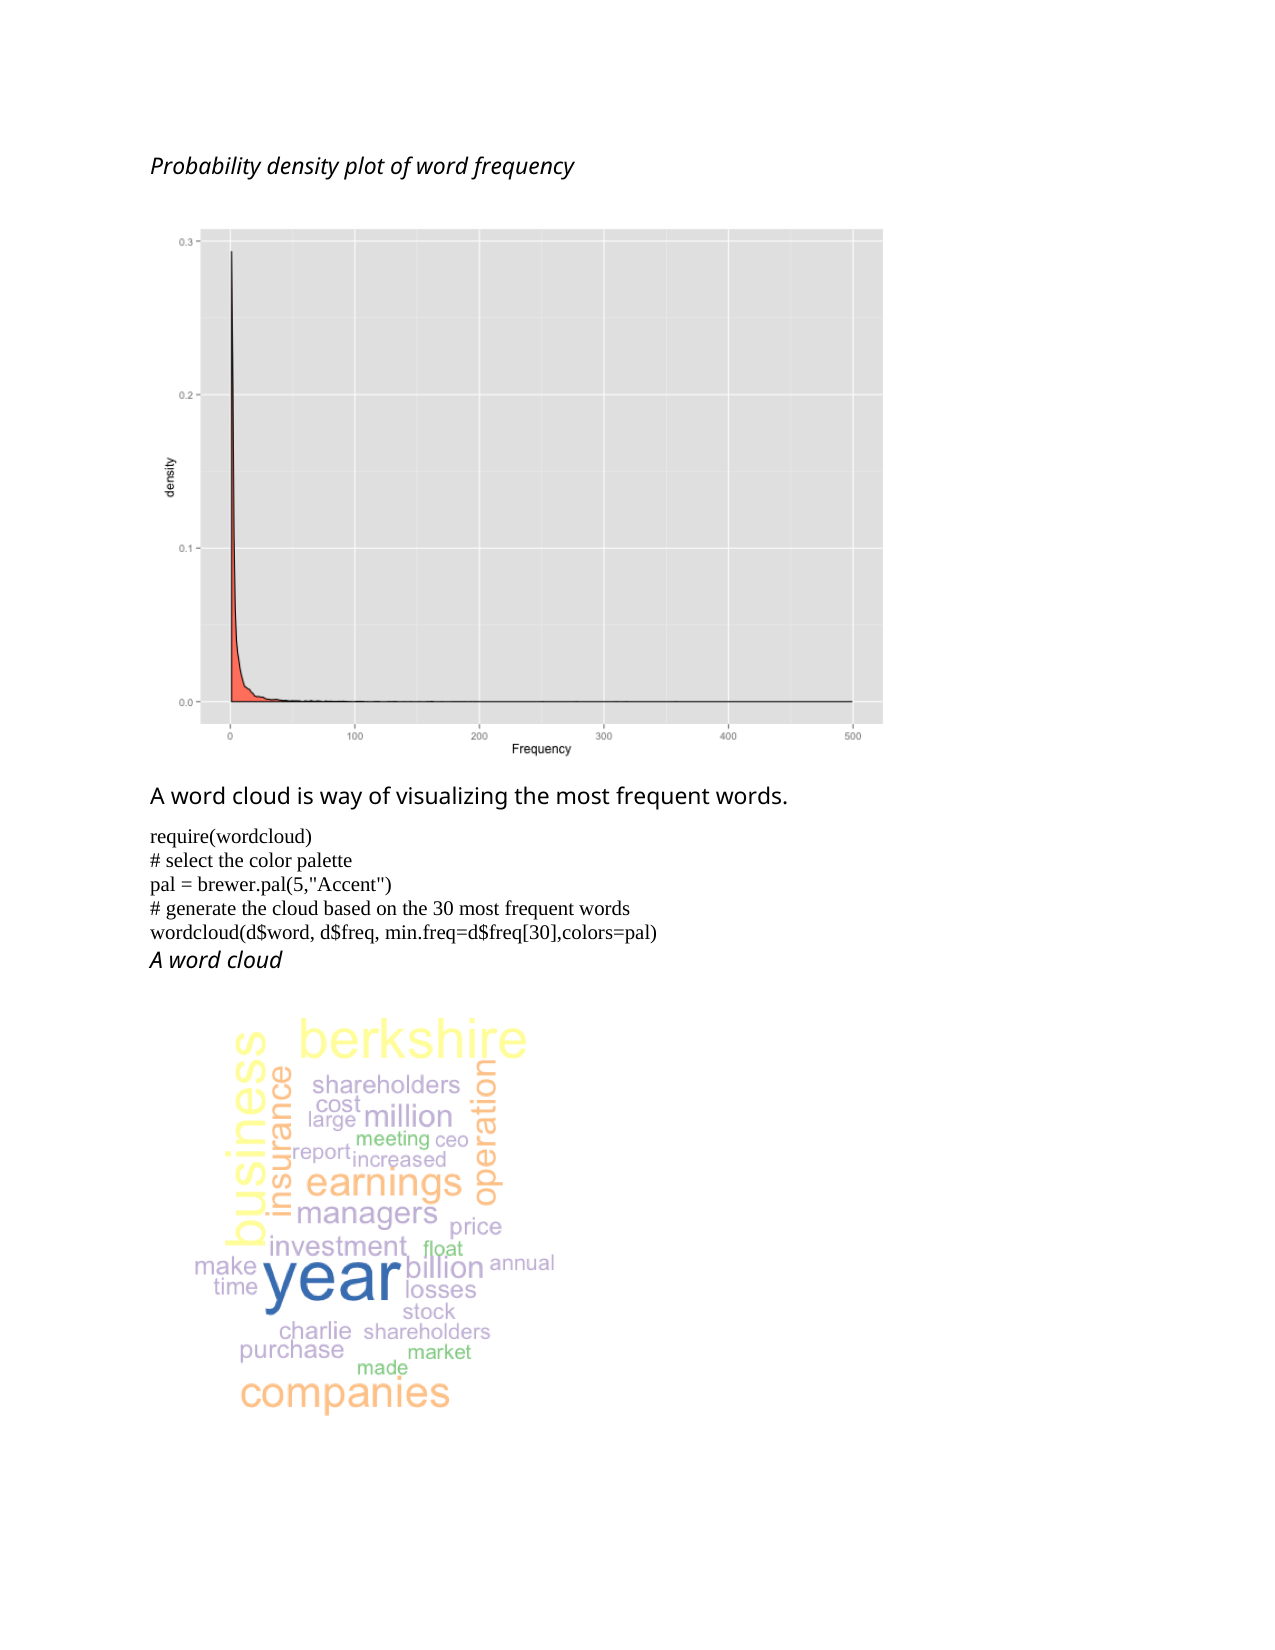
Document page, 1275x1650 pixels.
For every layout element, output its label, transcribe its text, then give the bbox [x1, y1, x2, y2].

text A word cloud is way of visualizing the most frequent words. [150, 780, 1125, 811]
text # generate the cloud based on the 30 most frequent words [150, 896, 1125, 920]
text A word cloud [150, 944, 1125, 976]
text wordcloud(d$word, d$freq, min.freq=d$freq[30],colors=pal) [150, 920, 1125, 944]
text require(wordcloud) [150, 824, 1125, 848]
text # select the color palette [150, 848, 1125, 872]
picture [150, 209, 903, 768]
picture [150, 1003, 600, 1437]
text pal = brewer.pal(5,"Accent") [150, 872, 1125, 896]
text Probability density plot of word frequency [150, 150, 1125, 181]
